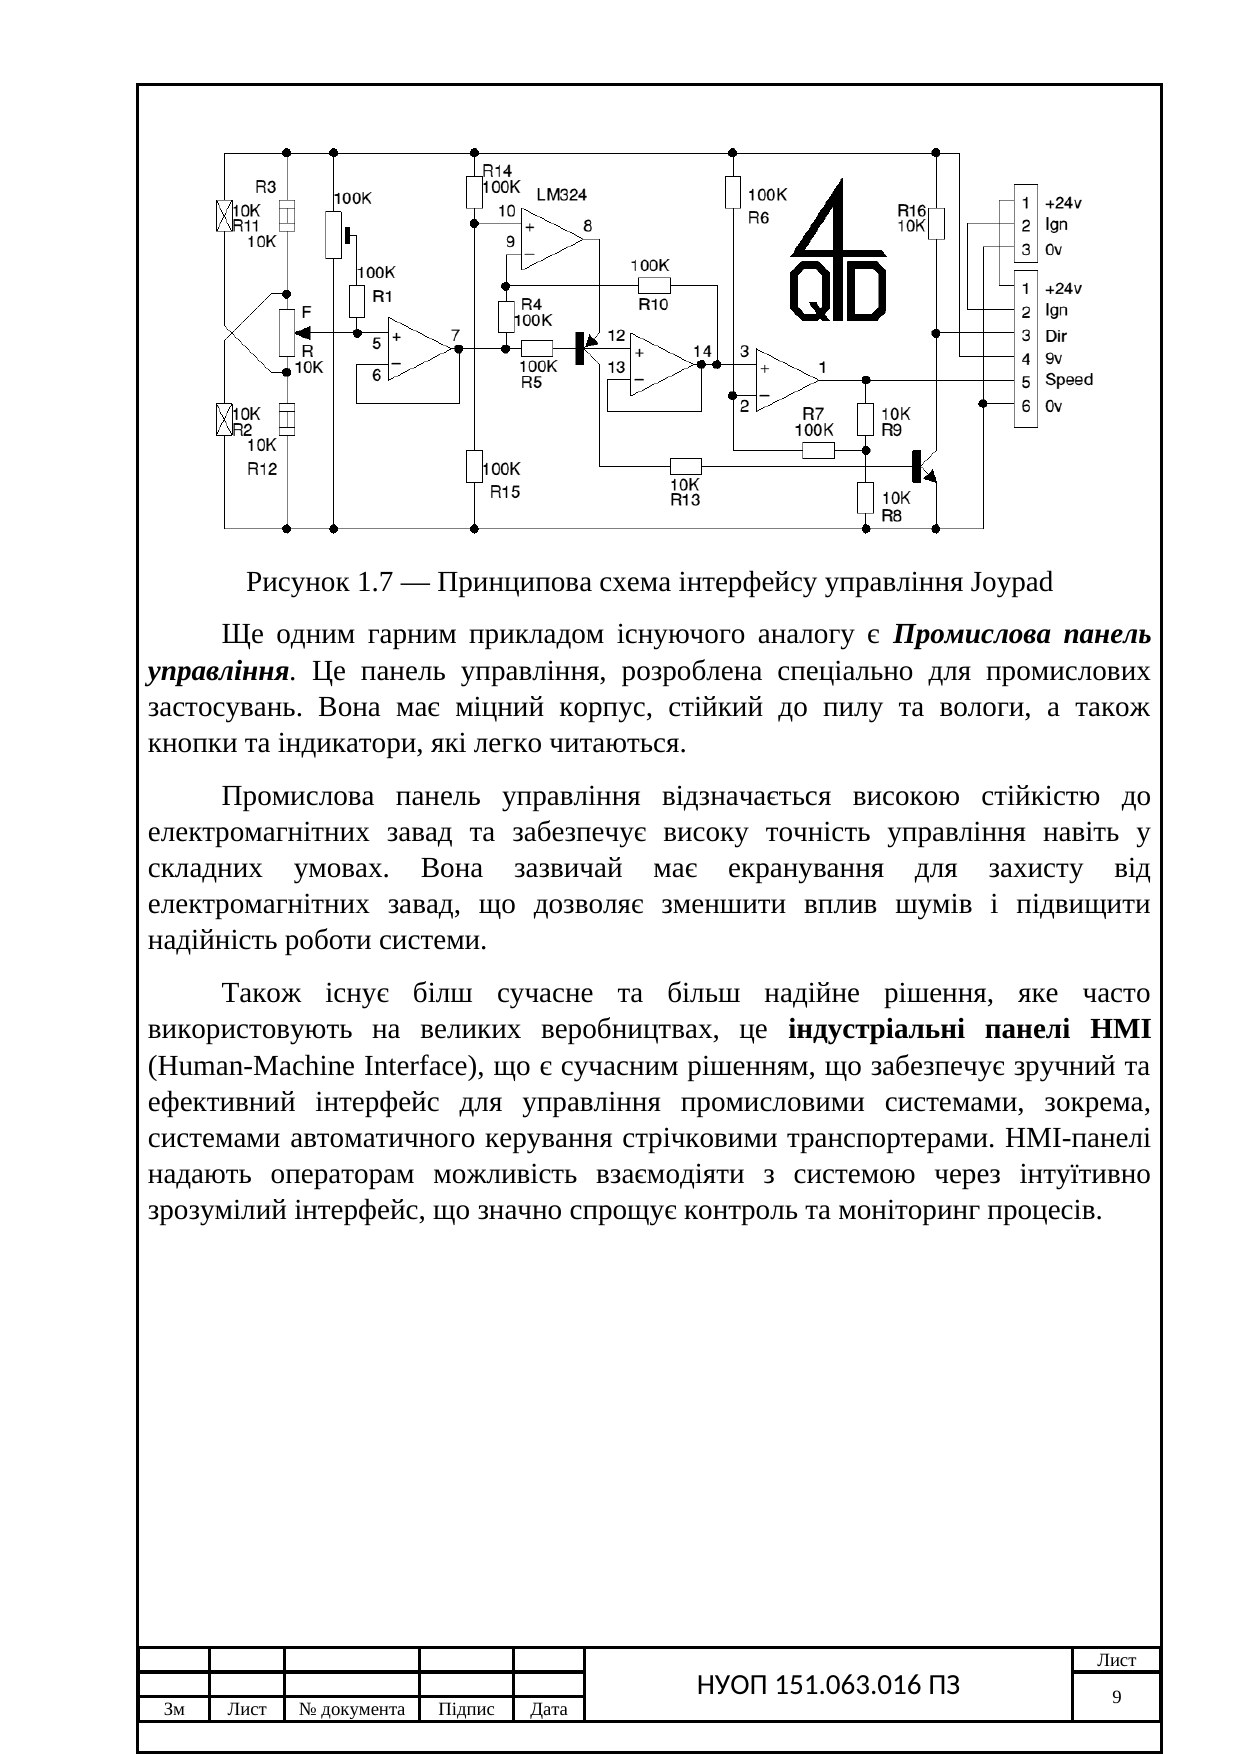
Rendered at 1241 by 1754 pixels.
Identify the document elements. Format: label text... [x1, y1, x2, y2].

text Ще одним гарним прикладом існуючого аналогу є Промислова панель управління. Це панель управління, розроблена спеціально для промислових застосувань. Вона має міцний корпус, стійкий до пилу та вологи, а також кнопки та індикатори, які легко читаються. [148, 617, 1152, 759]
text Промислова панель управління відзначається високою стійкістю до електромагнітних завад та забезпечує високу точність управління навіть у складних умовах. Вона зазвичай має екранування для захисту від електромагнітних завад, що дозволяє зменшити вплив шумів і підвищити надійність роботи системи. [148, 778, 1152, 956]
text Рисунок 1.7 — Принципова схема інтерфейсу управління Joypad [148, 564, 1152, 597]
text Також існує білш сучасне та більш надійне рішення, яке часто використовують на великих веробництвах, це індустріальні панелі HMI (Human-Machine Interface), що є сучасним рішенням, що забезпечує зручний та ефективний інтерфейс для управління промисловими системами, зокрема, системами автоматичного керування стрічковими транспортерами. HMI-панелі надають операторам можливість взаємодіяти з системою через інтуїтивно зрозумілий інтерфейс, що значно спрощує контроль та моніторинг процесів. [148, 975, 1152, 1226]
picture [204, 140, 1098, 544]
